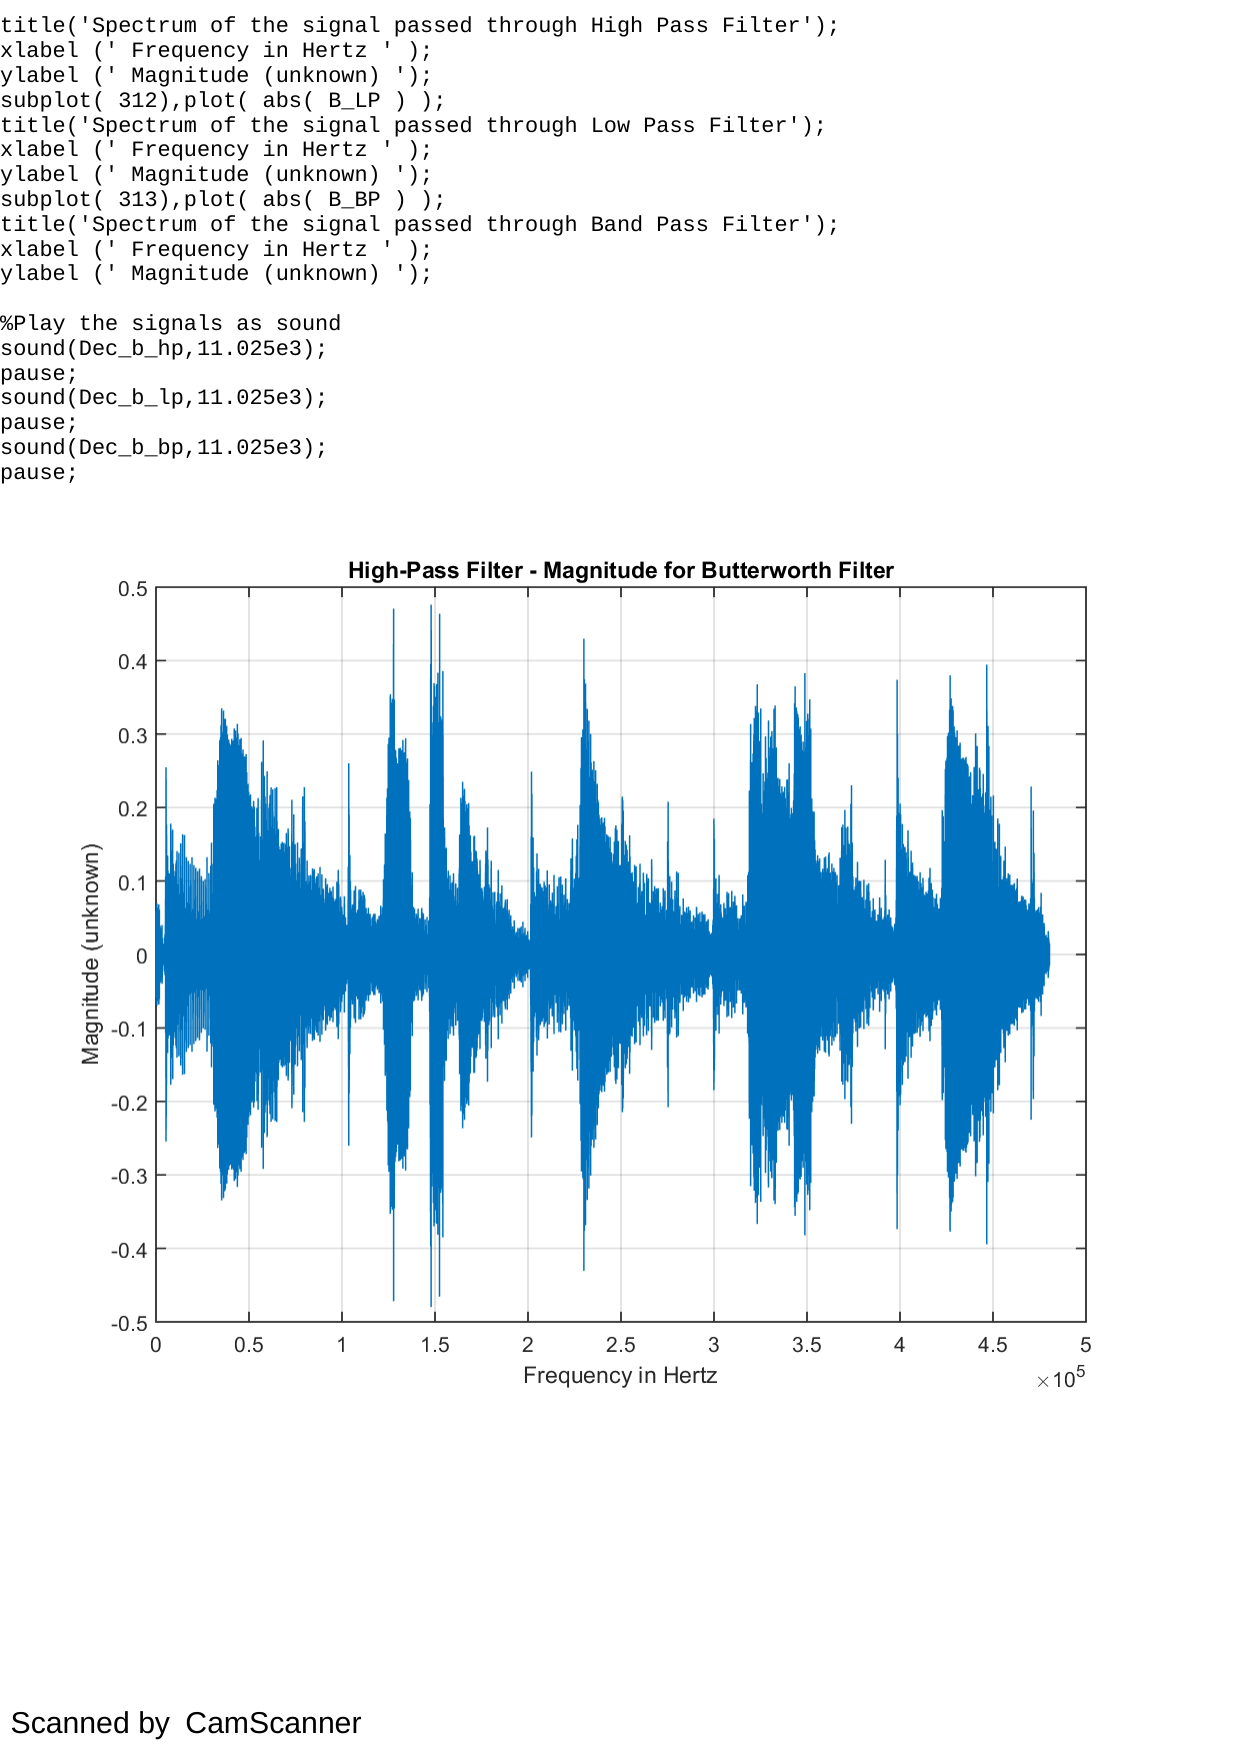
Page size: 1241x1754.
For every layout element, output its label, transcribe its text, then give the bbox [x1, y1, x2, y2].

text sound(Dec_b_bp,11.025e3); [0, 436, 1240, 461]
text xlabel (' Frequency in Hertz ' ); [0, 238, 1240, 262]
text ylabel (' Magnitude (unknown) '); [0, 262, 1240, 287]
text subplot( 313),plot( abs( B_BP ) ); [0, 188, 1240, 213]
text pause; [0, 362, 1240, 386]
text pause; [0, 411, 1240, 436]
text ylabel (' Magnitude (unknown) '); [0, 64, 1240, 89]
picture [0, 520, 1200, 1421]
text title('Spectrum of the signal passed through Band Pass Filter'); [0, 213, 1240, 238]
text pause; [0, 461, 1240, 486]
text %Play the signals as sound [0, 312, 1240, 337]
text xlabel (' Frequency in Hertz ' ); [0, 39, 1240, 64]
text sound(Dec_b_hp,11.025e3); [0, 337, 1240, 362]
text title('Spectrum of the signal passed through High Pass Filter'); [0, 14, 1240, 39]
text ylabel (' Magnitude (unknown) '); [0, 163, 1240, 188]
text sound(Dec_b_lp,11.025e3); [0, 386, 1240, 411]
text subplot( 312),plot( abs( B_LP ) ); [0, 89, 1240, 114]
text title('Spectrum of the signal passed through Low Pass Filter'); [0, 114, 1240, 138]
text xlabel (' Frequency in Hertz ' ); [0, 138, 1240, 163]
